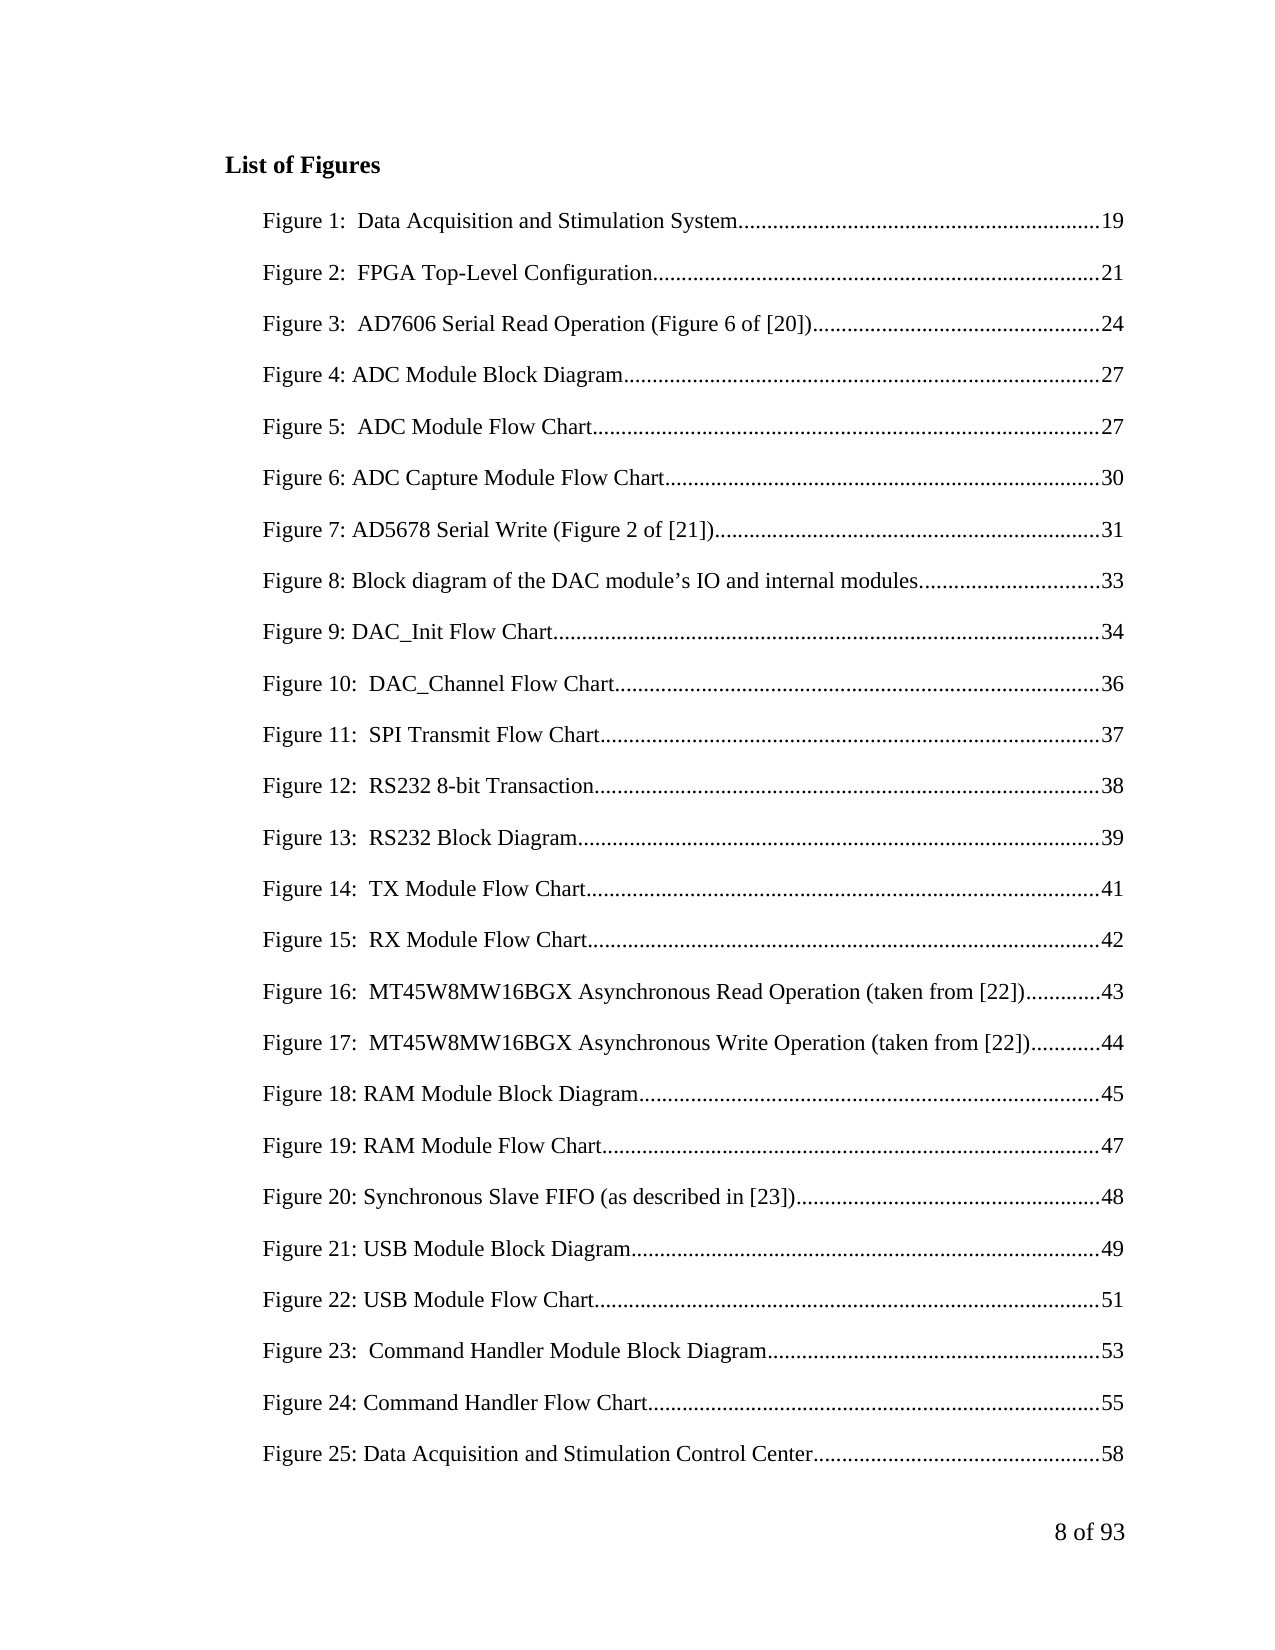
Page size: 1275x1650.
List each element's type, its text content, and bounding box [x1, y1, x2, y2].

text Figure 6: ADC Capture Module Flow Chart 30 [262, 464, 1125, 491]
text Figure 20: Synchronous Slave FIFO (as described in [23]) 48 [262, 1183, 1125, 1209]
text Figure 1: Data Acquisition and Stimulation System. 19 [262, 207, 1125, 234]
text Figure 24: Command Handler Flow Chart 55 [262, 1389, 1125, 1415]
text Figure 19: RAM Module Flow Chart 47 [262, 1132, 1125, 1158]
text Figure 14: TX Module Flow Chart 41 [262, 875, 1125, 901]
text Figure 18: RAM Module Block Diagram 45 [262, 1081, 1125, 1107]
text Figure 23: Command Handler Module Block Diagram 53 [262, 1337, 1125, 1364]
text Figure 22: USB Module Flow Chart 51 [262, 1286, 1125, 1312]
text Figure 25: Data Acquisition and Stimulation Control Center 58 [262, 1440, 1125, 1466]
text Figure 4: ADC Module Block Diagram 27 [262, 362, 1125, 388]
text Figure 10: DAC_Channel Flow Chart 36 [262, 670, 1125, 696]
text Figure 12: RS232 8-bit Transaction 38 [262, 772, 1125, 799]
text Figure 7: AD5678 Serial Write (Figure 2 of [21]) 31 [262, 516, 1125, 542]
text Figure 11: SPI Transmit Flow Chart 37 [262, 721, 1125, 747]
text Figure 5: ADC Module Flow Chart 27 [262, 413, 1125, 439]
text Figure 3: AD7606 Serial Read Operation (Figure 6 of [20]) 24 [262, 310, 1125, 337]
text List of Figures [225, 150, 1125, 179]
text Figure 16: MT45W8MW16BGX Asynchronous Read Operation (taken from [22]) 43 [262, 978, 1125, 1004]
text Figure 15: RX Module Flow Chart 42 [262, 926, 1125, 953]
text Figure 2: FPGA Top-Level Configuration 21 [262, 259, 1125, 285]
text Figure 21: USB Module Block Diagram 49 [262, 1234, 1125, 1261]
text Figure 9: DAC_Init Flow Chart 34 [262, 618, 1125, 645]
text Figure 8: Block diagram of the DAC module’s IO and internal modules. 33 [262, 567, 1125, 593]
text Figure 13: RS232 Block Diagram 39 [262, 824, 1125, 850]
text Figure 17: MT45W8MW16BGX Asynchronous Write Operation (taken from [22]) 44 [262, 1029, 1125, 1056]
